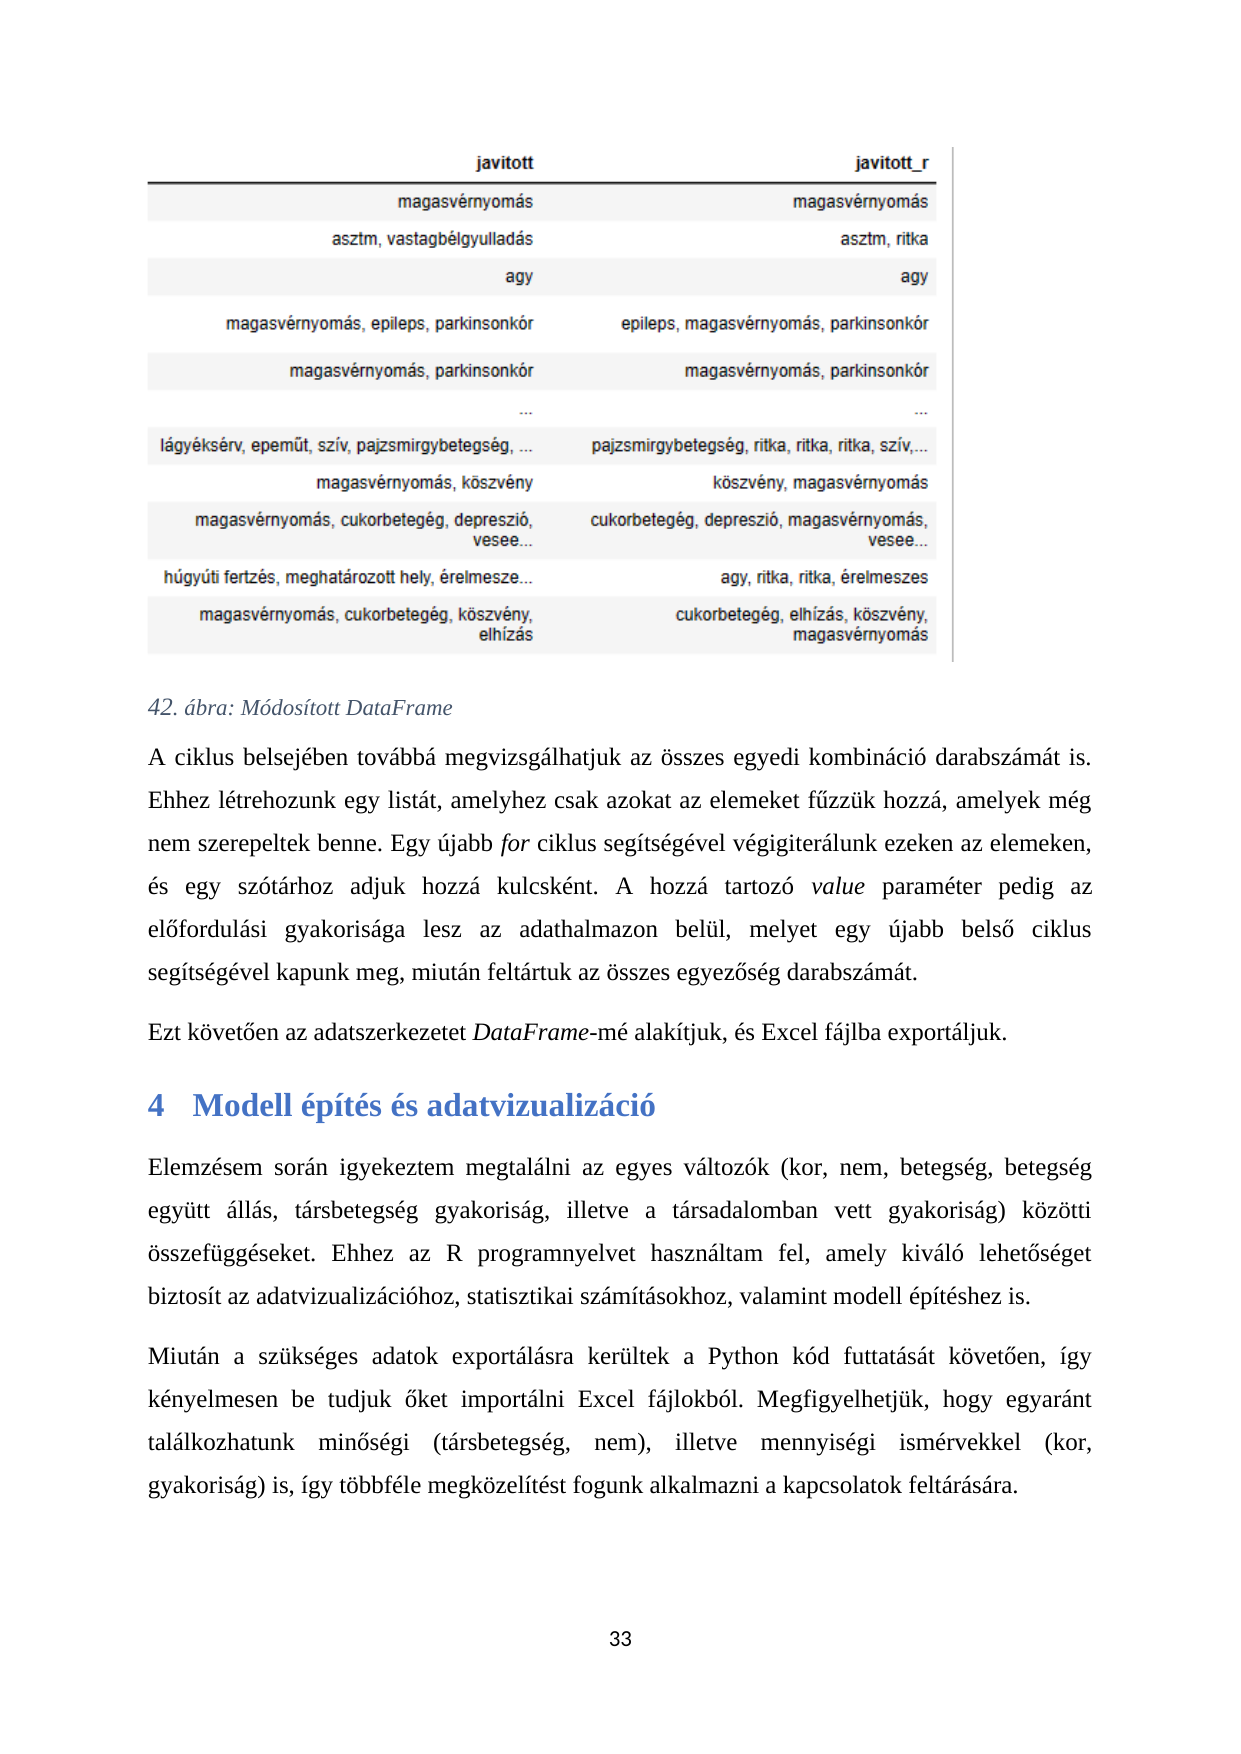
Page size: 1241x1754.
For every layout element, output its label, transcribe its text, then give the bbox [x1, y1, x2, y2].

text Ezt követően az adatszerkezetet DataFrame-mé alakítjuk, és Excel fájlba exportáljuk. [148, 1017, 1093, 1046]
text Miután a szükséges adatok exportálásra kerültek a Python kód futtatását követően, így kényelmesen be tudjuk őket importálni Excel fájlokból. Megfigyelhetjük, hogy egyaránt találkozhatunk minőségi (társbetegség, nem), illetve mennyiségi ismérvekkel (kor, gyakoriság) is, így többféle megközelítést fogunk alkalmazni a kapcsolatok feltárására. [148, 1341, 1093, 1499]
text A ciklus belsejében továbbá megvizsgálhatjuk az összes egyedi kombináció darabszámát is. Ehhez létrehozunk egy listát, amelyhez csak azokat az elemeket fűzzük hozzá, amelyek még nem szerepeltek benne. Egy újabb for ciklus segítségével végigiterálunk ezeken az elemeken, és egy szótárhoz adjuk hozzá kulcsként. A hozzá tartozó value paraméter pedig az előfordulási gyakorisága lesz az adathalmazon belül, melyet egy újabb belső ciklus segítségével kapunk meg, miután feltártuk az összes egyezőség darabszámát. [148, 742, 1093, 986]
text Elemzésem során igyekeztem megtalálni az egyes változók (kor, nem, betegség, betegség együtt állás, társbetegség gyakoriság, illetve a társadalomban vett gyakoriság) közötti összefüggéseket. Ehhez az R programnyelvet használtam fel, amely kiváló lehetőséget biztosít az adatvizualizációhoz, statisztikai számításokhoz, valamint modell építéshez is. [148, 1152, 1093, 1310]
text 42. ábra: Módosított DataFrame [148, 692, 1093, 721]
subtitle Modell építés és adatvizualizáció [148, 1085, 1093, 1124]
picture [147, 147, 955, 662]
